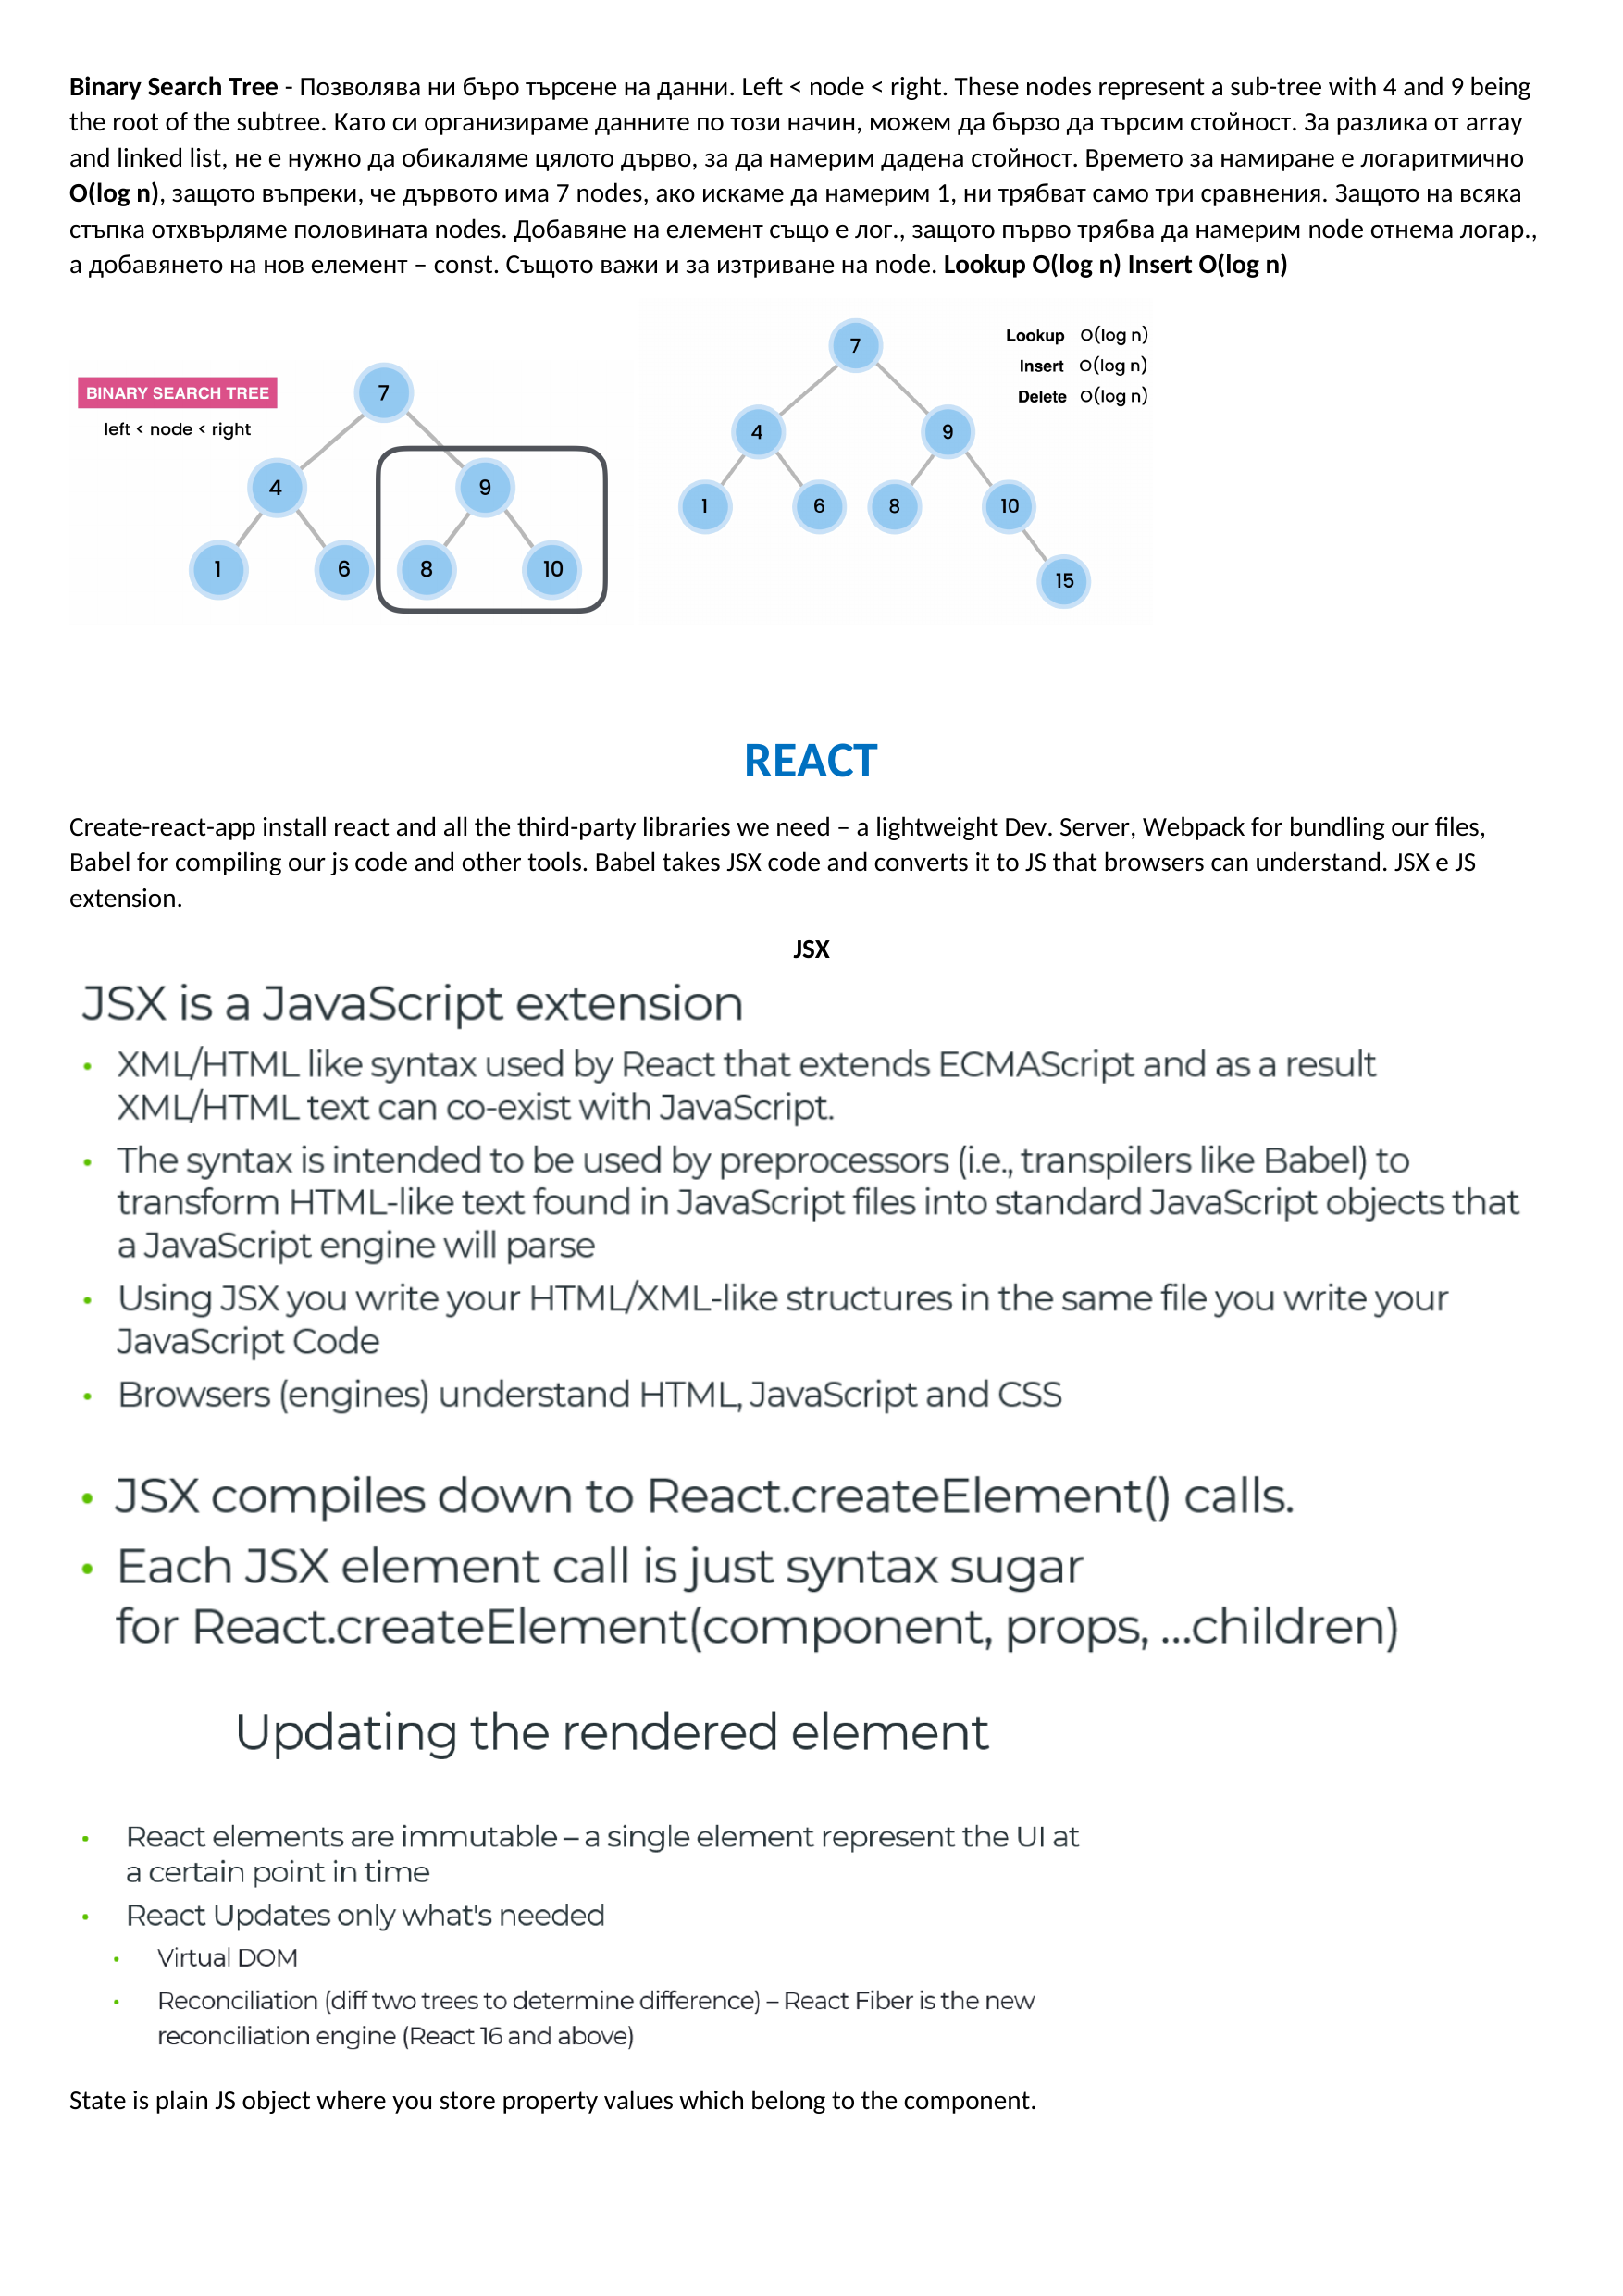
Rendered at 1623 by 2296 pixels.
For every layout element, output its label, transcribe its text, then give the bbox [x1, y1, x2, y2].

picture [638, 298, 1154, 625]
text State is plain JS object where you store property values which belong to the component. [69, 2083, 1554, 2116]
text Create-react-app install react and all the third-party libraries we need – a lightweight Dev. Server, Webpack for bundling our files, Babel for compiling our js code and other tools. Babel takes JSX code and converts it to JS that browsers can understand. JSX e JS extension. [69, 810, 1554, 913]
picture [69, 1701, 1092, 2066]
picture [69, 982, 1535, 1442]
text JSX [69, 932, 1554, 964]
text Binary Search Tree - Позволява ни бъро търсене на данни. Left < node < right. These nodes represent a sub-tree with 4 and 9 being the root of the subtree. Като си организираме данните по този начин, можем да бързо да търсим стойност. За разлика от array and linked list, не е нужно да обикаляме цялото дърво, за да намерим дадена стойност. Времето за намиране е логаритмично О(log n), защото въпреки, че дървото има 7 nodes, ако искаме да намерим 1, ни трябват само три сравнения. Защото на всяка стъпка отхвърляме половината nodes. Добавяне на елемент също е лог., защото първо трябва да намерим node отнема логар., а добавянето на нов елемент – const. Същото важи и за изтриване на node. Lookup O(log n) Insert O(log n) [69, 69, 1554, 280]
text REACT [69, 728, 1554, 789]
picture [69, 360, 635, 625]
picture [69, 1458, 1422, 1684]
